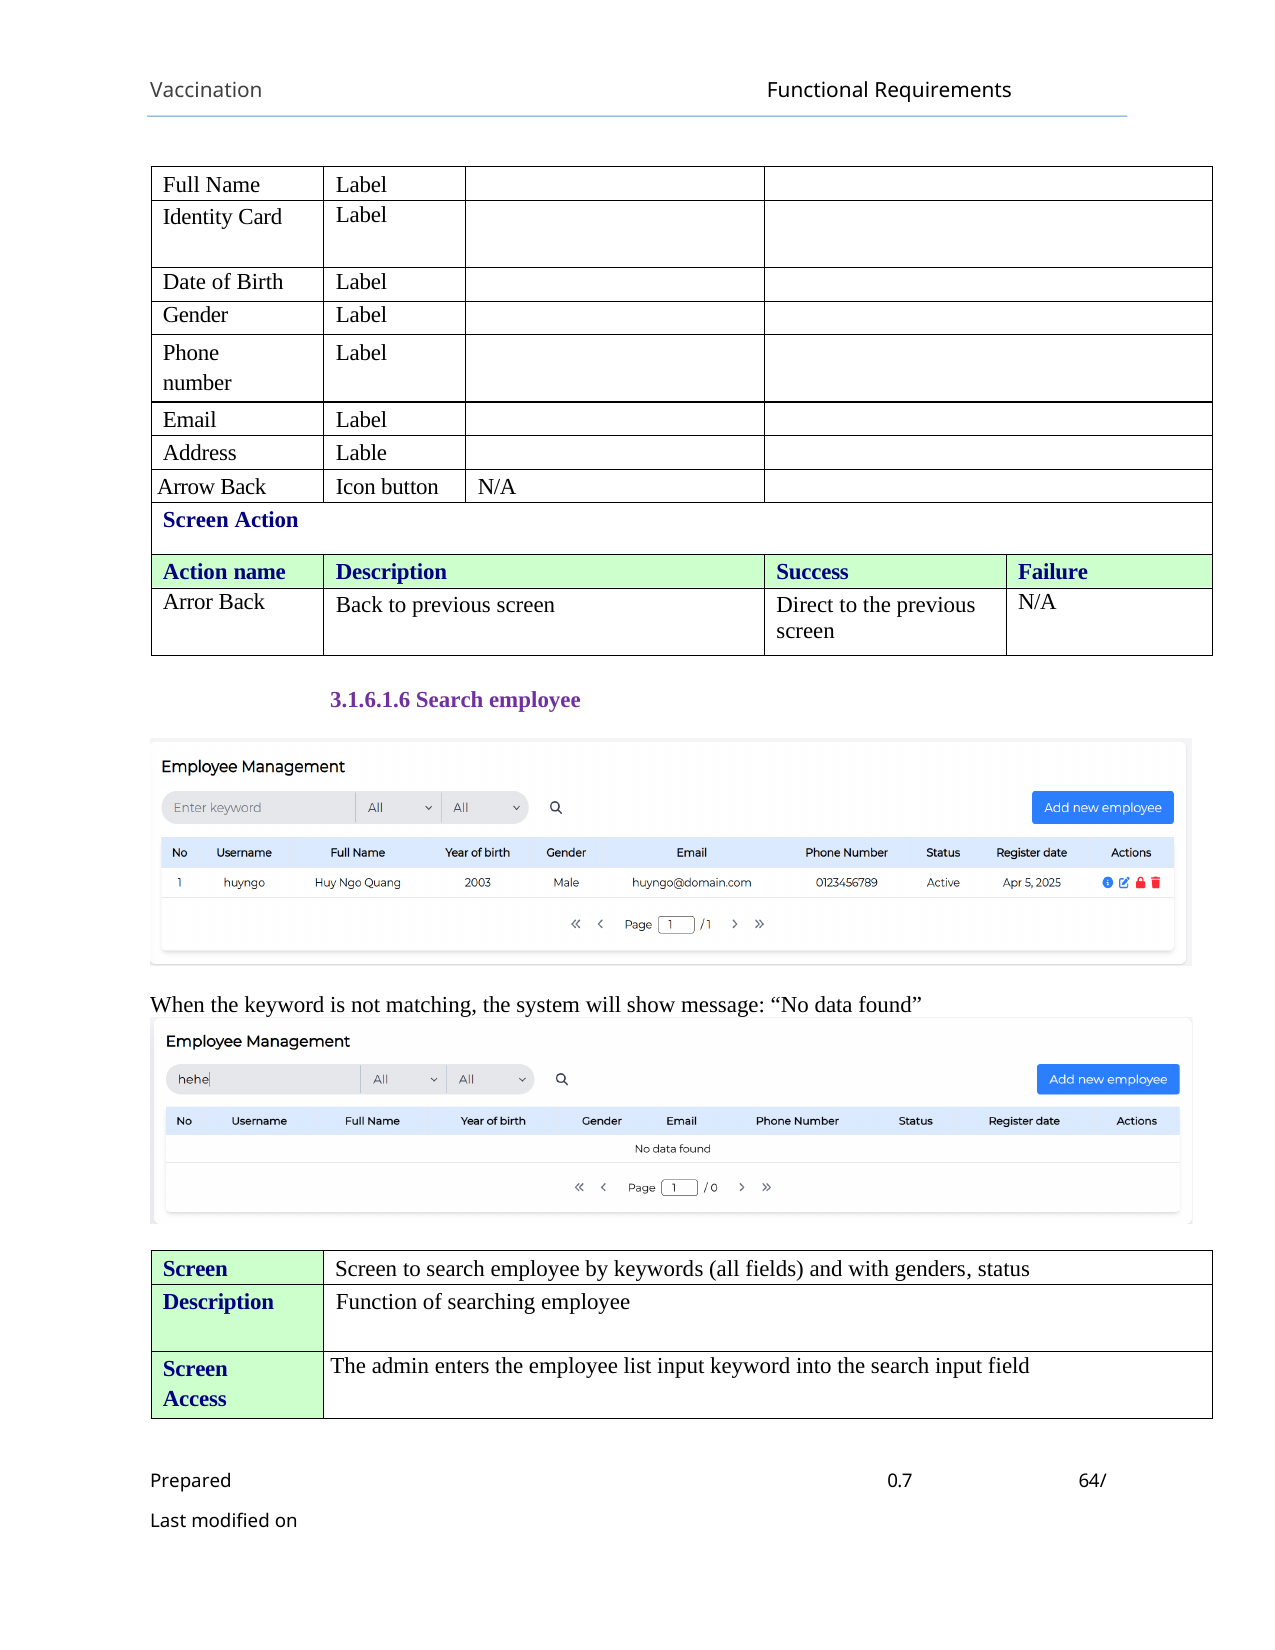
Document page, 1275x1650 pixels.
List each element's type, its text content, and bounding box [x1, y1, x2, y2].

table_cell [466, 302, 764, 334]
table_cell N/A [1007, 589, 1212, 654]
table_cell Email [152, 403, 323, 435]
table_cell Function of searching employee [324, 1285, 1212, 1351]
subtitle 3.1.6.1.6 Search employee [255, 686, 1275, 712]
table_cell Action name [152, 555, 323, 587]
table_cell Label [324, 201, 465, 267]
table_header Screen to search employee by keywords (all fields) and with genders, status [324, 1251, 1212, 1284]
table_cell [765, 302, 1212, 334]
table_cell [466, 403, 764, 435]
table_cell [466, 335, 764, 401]
table_cell [765, 436, 1212, 468]
table_cell Label [324, 268, 465, 301]
table_cell Label [324, 335, 465, 401]
table_cell Success [765, 555, 1006, 587]
table_cell [466, 268, 764, 301]
table_cell Label [324, 302, 465, 334]
table_cell [765, 470, 1212, 502]
table_cell [765, 403, 1212, 435]
table_cell Arror Back [152, 589, 323, 654]
table_cell Phone number [152, 335, 323, 401]
table_cell [765, 335, 1212, 401]
table_cell Gender [152, 302, 323, 334]
table_header Screen [152, 1251, 323, 1284]
table_cell N/A [466, 470, 764, 502]
table_cell [466, 201, 764, 267]
table_cell Date of Birth [152, 268, 323, 301]
picture [150, 738, 1192, 966]
table_cell [765, 201, 1212, 267]
table_header Label [324, 167, 465, 200]
text When the keyword is not matching, the system will show message: “No data found” [150, 991, 1275, 1018]
table_cell [466, 436, 764, 468]
table_header [765, 167, 1212, 200]
picture [150, 1017, 1193, 1224]
table_cell [765, 268, 1212, 301]
table_cell Screen Action [152, 503, 1212, 554]
table_cell The admin enters the employee list input keyword into the search input field [324, 1352, 1212, 1418]
table_cell Label [324, 403, 465, 435]
table_header Full Name [152, 167, 323, 200]
table_cell Direct to the previous screen [765, 589, 1006, 654]
table_cell Screen Access [152, 1352, 323, 1418]
table_cell Identity Card [152, 201, 323, 267]
table_cell Failure [1007, 555, 1212, 587]
table_cell Icon button [324, 470, 465, 502]
table_cell Arrow Back [152, 470, 323, 502]
table_header [466, 167, 764, 200]
table_cell Back to previous screen [324, 589, 764, 654]
table_cell Address [152, 436, 323, 468]
table_cell Description [152, 1285, 323, 1351]
table_cell Description [324, 555, 764, 587]
table_cell Lable [324, 436, 465, 468]
